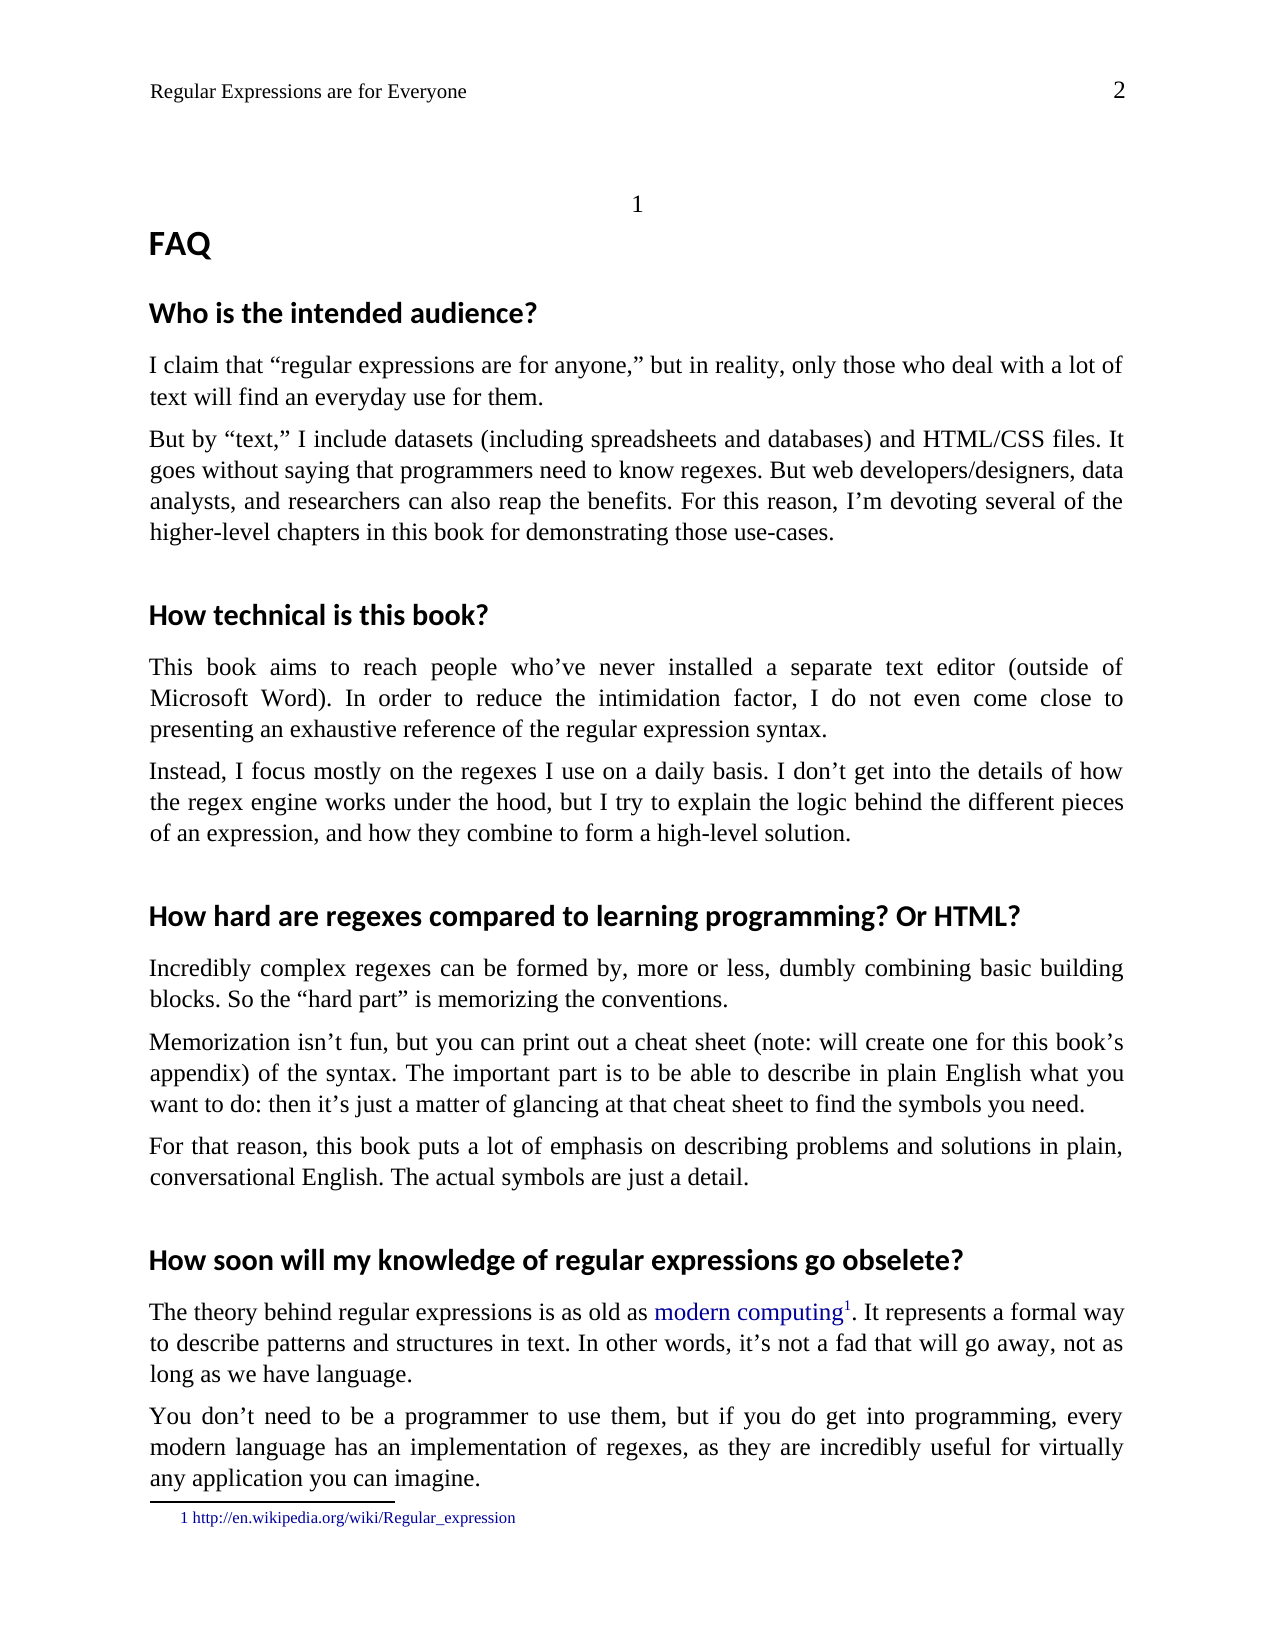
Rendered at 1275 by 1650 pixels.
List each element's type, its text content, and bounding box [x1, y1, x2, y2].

text For that reason, this book puts a lot of emphasis on describing problems and solutions in plain, conversational English. The actual symbols are just a detail. [148, 1131, 1125, 1191]
text The theory behind regular expressions is as old as modern computing. It represents a formal way to describe patterns and structures in text. In other words, it’s not a fad that will go away, not as long as we have language. [148, 1297, 1125, 1387]
text You don’t need to be a programmer to use them, but if you do get into programming, every modern language has an implementation of regexes, as they are incredibly useful for virtually any application you can imagine. [148, 1401, 1125, 1492]
text How soon will my knowledge of regular expressions go obselete? [148, 1241, 1126, 1277]
text How technical is this book? [148, 596, 1126, 633]
text Memorization isn’t fun, but you can print out a cheat sheet (note: will create one for this book’s appendix) of the syntax. The important part is to be able to describe in plain English what you want to do: then it’s just a matter of glancing at that cheat sheet to find the symbols you need. [148, 1027, 1125, 1117]
text How hard are regexes compared to learning programming? Or HTML? [148, 897, 1126, 934]
subtitle FAQ [148, 221, 1126, 264]
text Instead, I focus mostly on the regexes I use on a daily basis. I don’t get into the details of how the regex engine works under the hood, but I try to explain the logic behind the different pieces of an expression, and how they combine to form a high-level solution. [148, 756, 1125, 847]
text But by “text,” I include datasets (including spreadsheets and databases) and HTML/CSS files. It goes without saying that programmers need to know regexes. But web developers/designers, data analysts, and researchers can also reap the benefits. For this reason, I’m devoting several of the higher-level chapters in this book for demonstrating those use-cases. [148, 424, 1125, 546]
text Incredibly complex regexes can be formed by, more or less, dumbly combining basic building blocks. So the “hard part” is memorizing the conventions. [148, 953, 1125, 1013]
text Who is the intended audience? [148, 294, 1126, 331]
text This book aims to reach people who’ve never installed a separate text editor (outside of Microsoft Word). In order to reduce the intimidation factor, I do not even come close to presenting an exhaustive reference of the regular expression syntax. [148, 652, 1125, 743]
text 1 [168, 189, 1107, 218]
text I claim that “regular expressions are for anyone,” but in reality, only those who deal with a lot of text will find an everyday use for them. [148, 351, 1125, 410]
